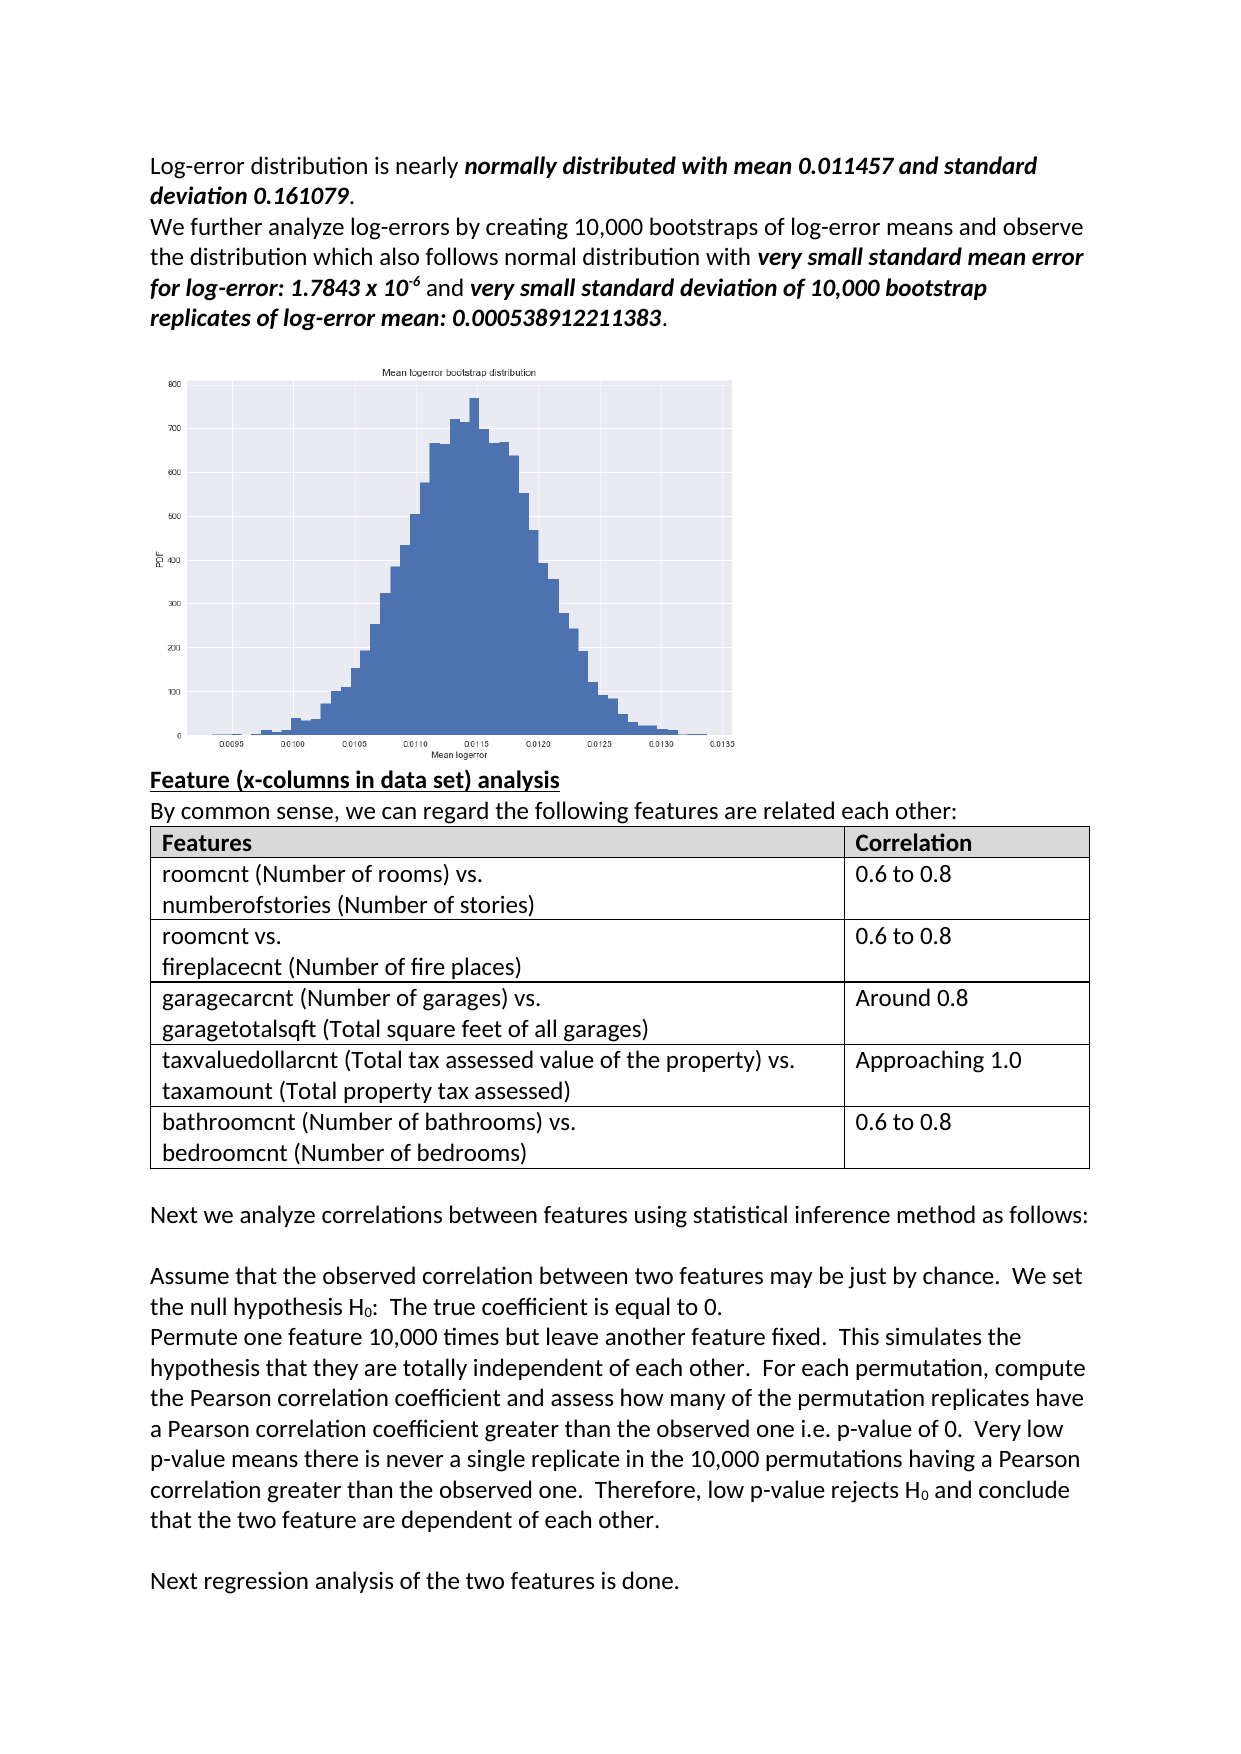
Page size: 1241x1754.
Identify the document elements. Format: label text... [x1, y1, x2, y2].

text By common sense, we can regard the following features are related each other: [150, 795, 1090, 826]
text Log-error distribution is nearly normally distributed with mean 0.011457 and standard deviation 0.161079. [150, 150, 1090, 211]
table_header Features [151, 827, 844, 857]
table_header Correlation [845, 827, 1089, 857]
table_cell taxvaluedollarcnt (Total tax assessed value of the property) vs. taxamount (Total property tax assessed) [151, 1045, 844, 1106]
text Feature (x-columns in data set) analysis [150, 764, 1090, 795]
text Next we analyze correlations between features using statistical inference method as follows: [150, 1199, 1090, 1230]
text Next regression analysis of the two features is done. [150, 1565, 1090, 1596]
table_cell roomcnt vs. fireplacecnt (Number of fire places) [151, 920, 844, 981]
table_cell Around 0.8 [845, 983, 1089, 1043]
text We further analyze log-errors by creating 10,000 bootstraps of log-error means and observe the distribution which also follows normal distribution with very small standard mean error for log-error: 1.7843 x 10-6 and very small standard deviation of 10,000 bootstrap replicates of log-error mean: 0.000538912211383. [150, 211, 1090, 333]
table_cell garagecarcnt (Number of garages) vs. garagetotalsqft (Total square feet of all garages) [151, 983, 844, 1043]
picture [150, 363, 740, 765]
table_cell 0.6 to 0.8 [845, 858, 1089, 919]
text Assume that the observed correlation between two features may be just by chance. We set the null hypothesis H0: The true coefficient is equal to 0. [150, 1260, 1090, 1321]
table_cell 0.6 to 0.8 [845, 920, 1089, 981]
table_cell Approaching 1.0 [845, 1045, 1089, 1106]
table_cell 0.6 to 0.8 [845, 1107, 1089, 1168]
table_cell roomcnt (Number of rooms) vs. numberofstories (Number of stories) [151, 858, 844, 919]
text Permute one feature 10,000 times but leave another feature fixed. This simulates the hypothesis that they are totally independent of each other. For each permutation, compute the Pearson correlation coefficient and assess how many of the permutation replicates have a Pearson correlation coefficient greater than the observed one i.e. p-value of 0. Very low p-value means there is never a single replicate in the 10,000 permutations having a Pearson correlation greater than the observed one. Therefore, low p-value rejects H0 and conclude that the two feature are dependent of each other. [150, 1321, 1090, 1535]
table_cell bathroomcnt (Number of bathrooms) vs. bedroomcnt (Number of bedrooms) [151, 1107, 844, 1168]
